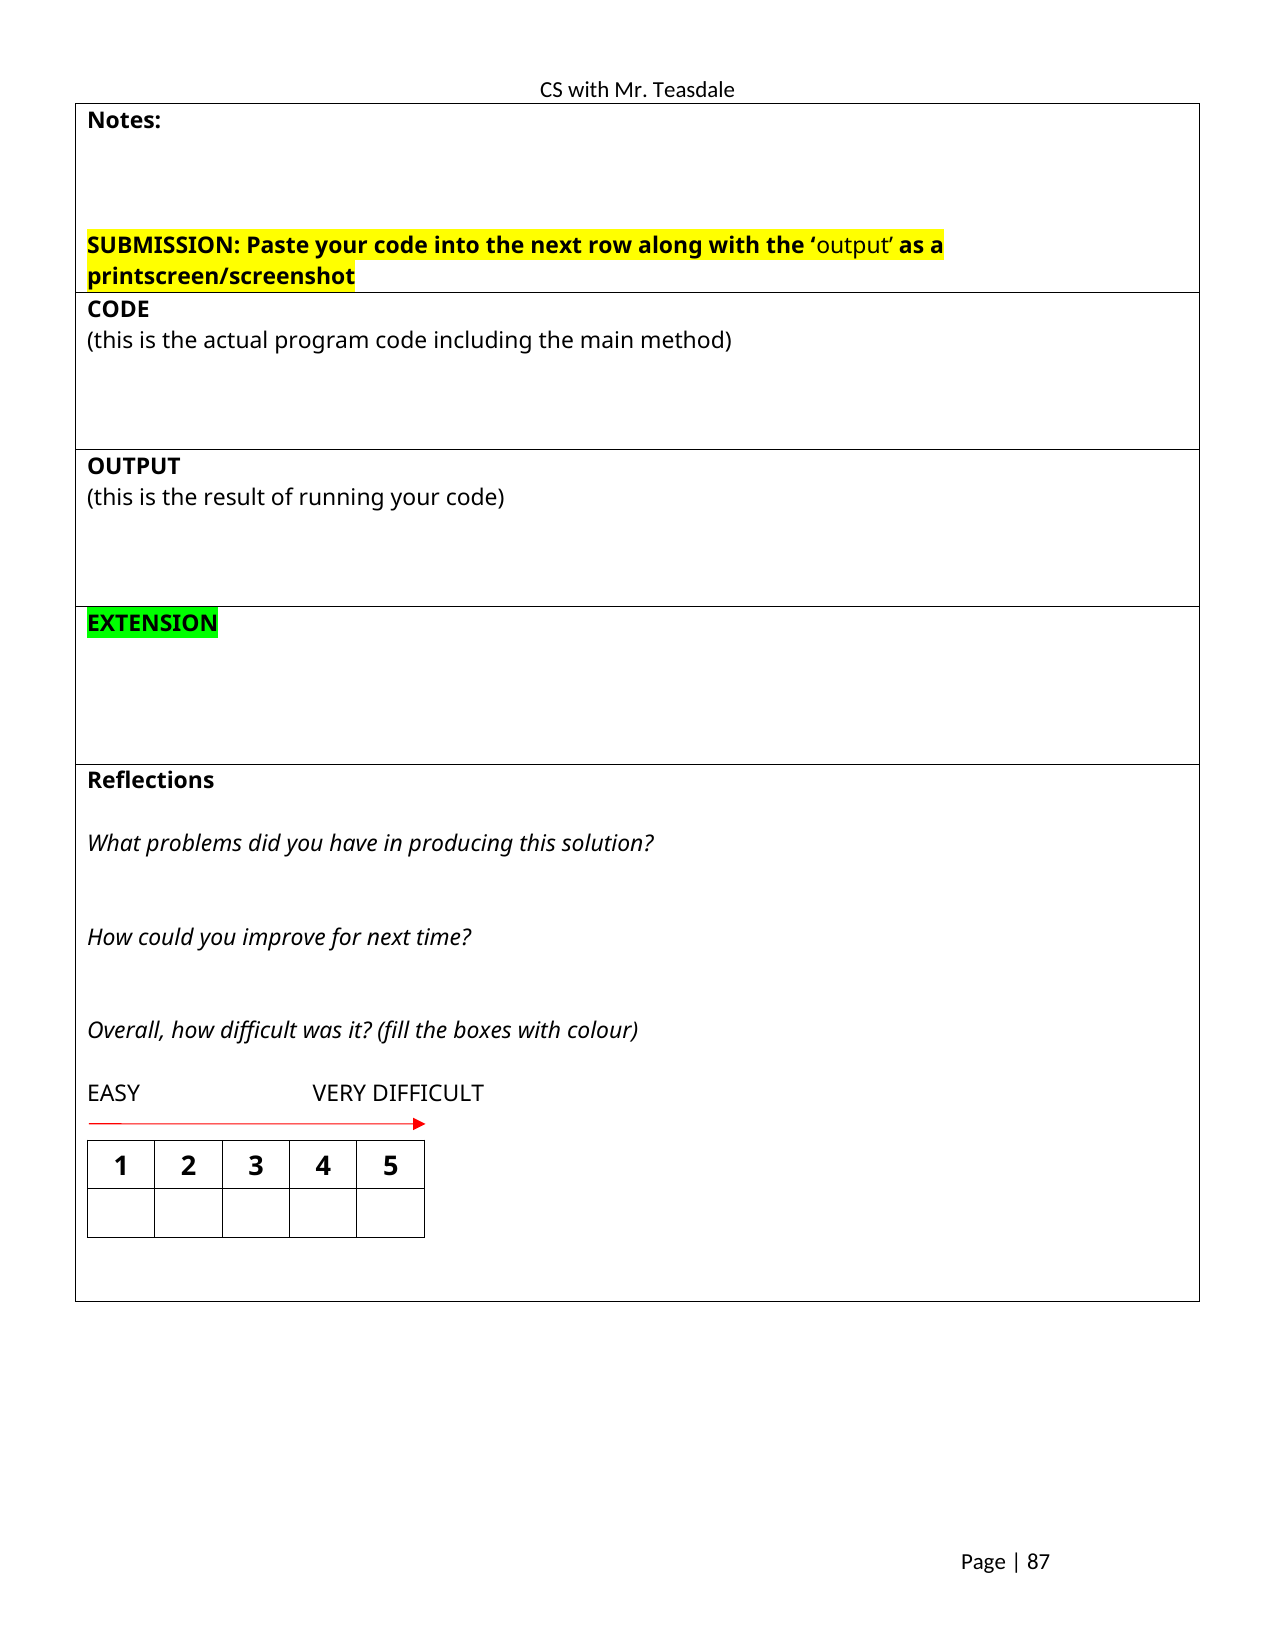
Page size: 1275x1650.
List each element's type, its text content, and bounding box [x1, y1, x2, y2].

table_cell Reflections What problems did you have in producing this solution? How could you improve for next time? Overall, how difficult was it? (fill the boxes with colour) EASY VERY DIFFICULT [76, 765, 1199, 1301]
table_cell OUTPUT (this is the result of running your code) [76, 450, 1199, 606]
table_header Notes: SUBMISSION: Paste your code into the next row along with the ‘output’ as a printscreen/screenshot [76, 104, 1199, 292]
table_cell EXTENSION [76, 607, 1199, 763]
table_cell CODE (this is the actual program code including the main method) [76, 293, 1199, 449]
